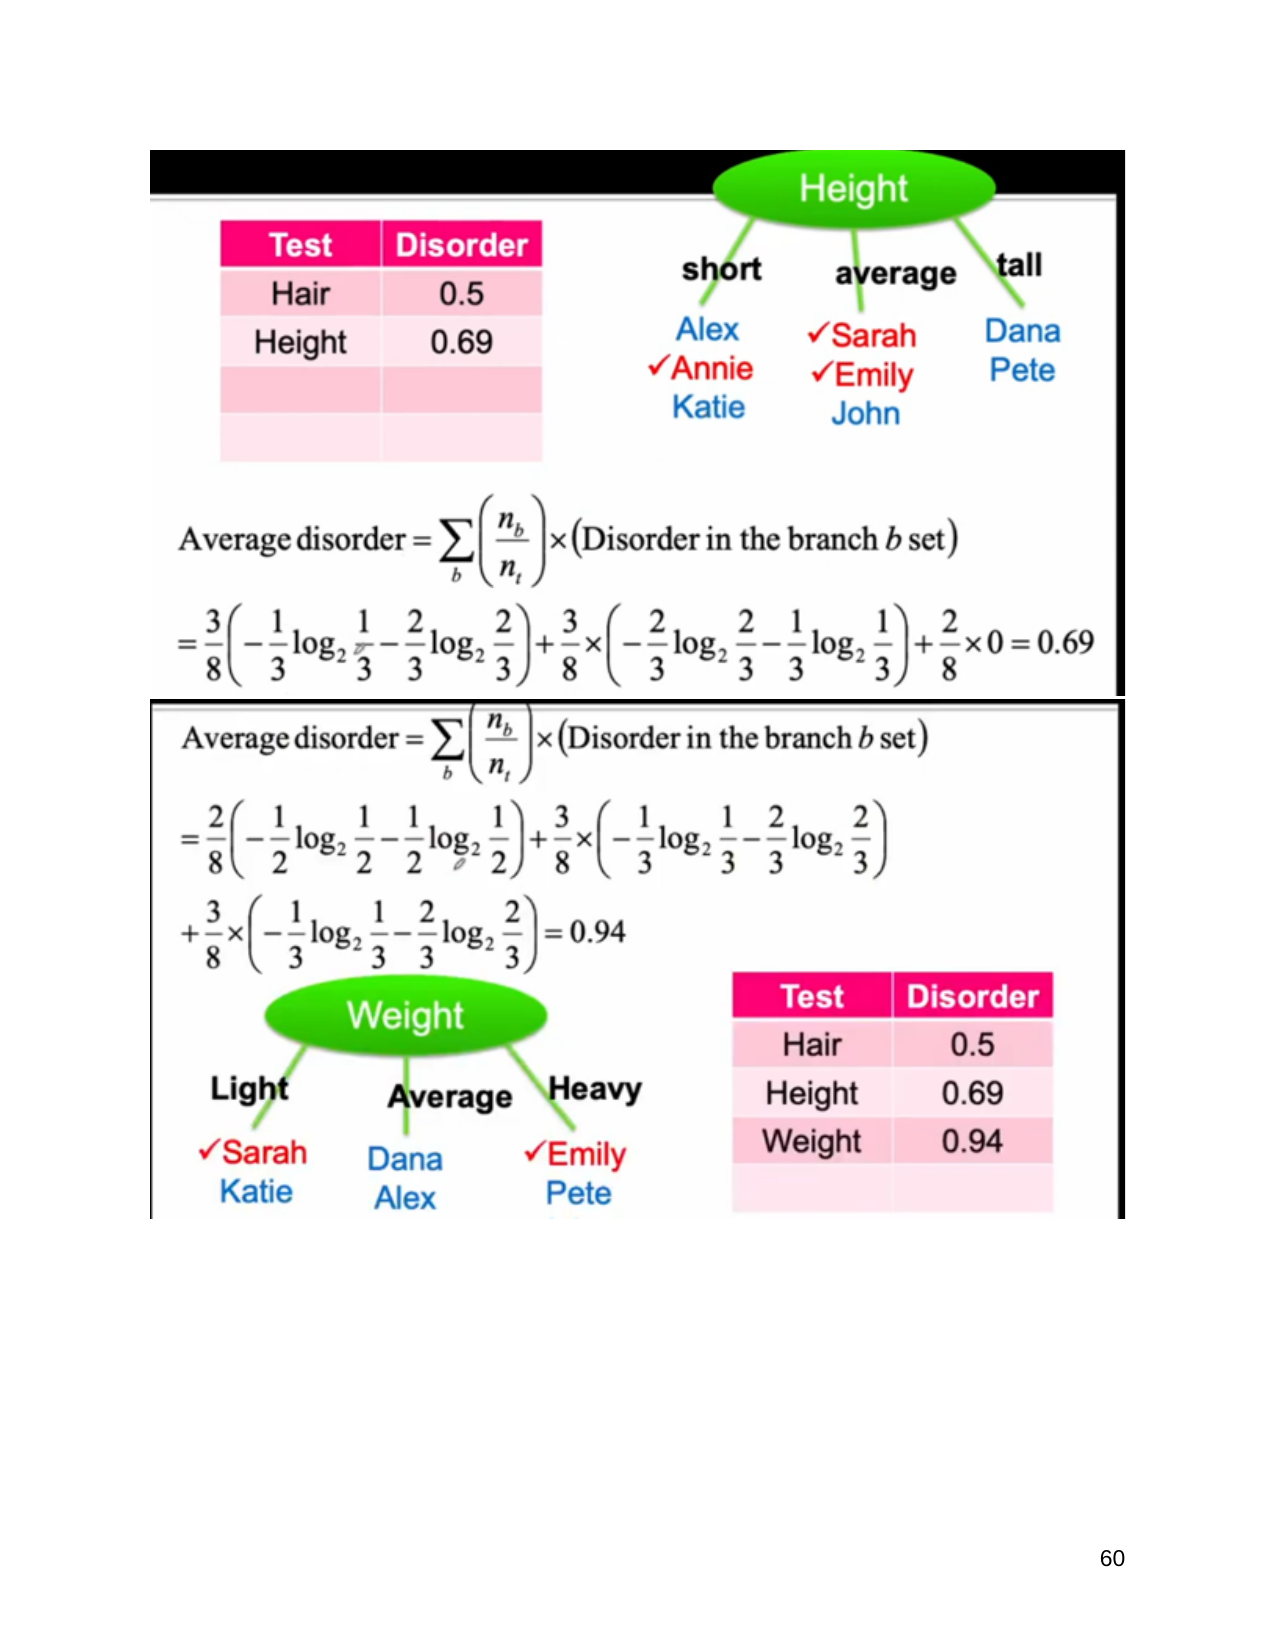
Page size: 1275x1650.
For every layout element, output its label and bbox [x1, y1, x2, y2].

picture [150, 150, 1125, 696]
picture [150, 699, 1125, 1219]
